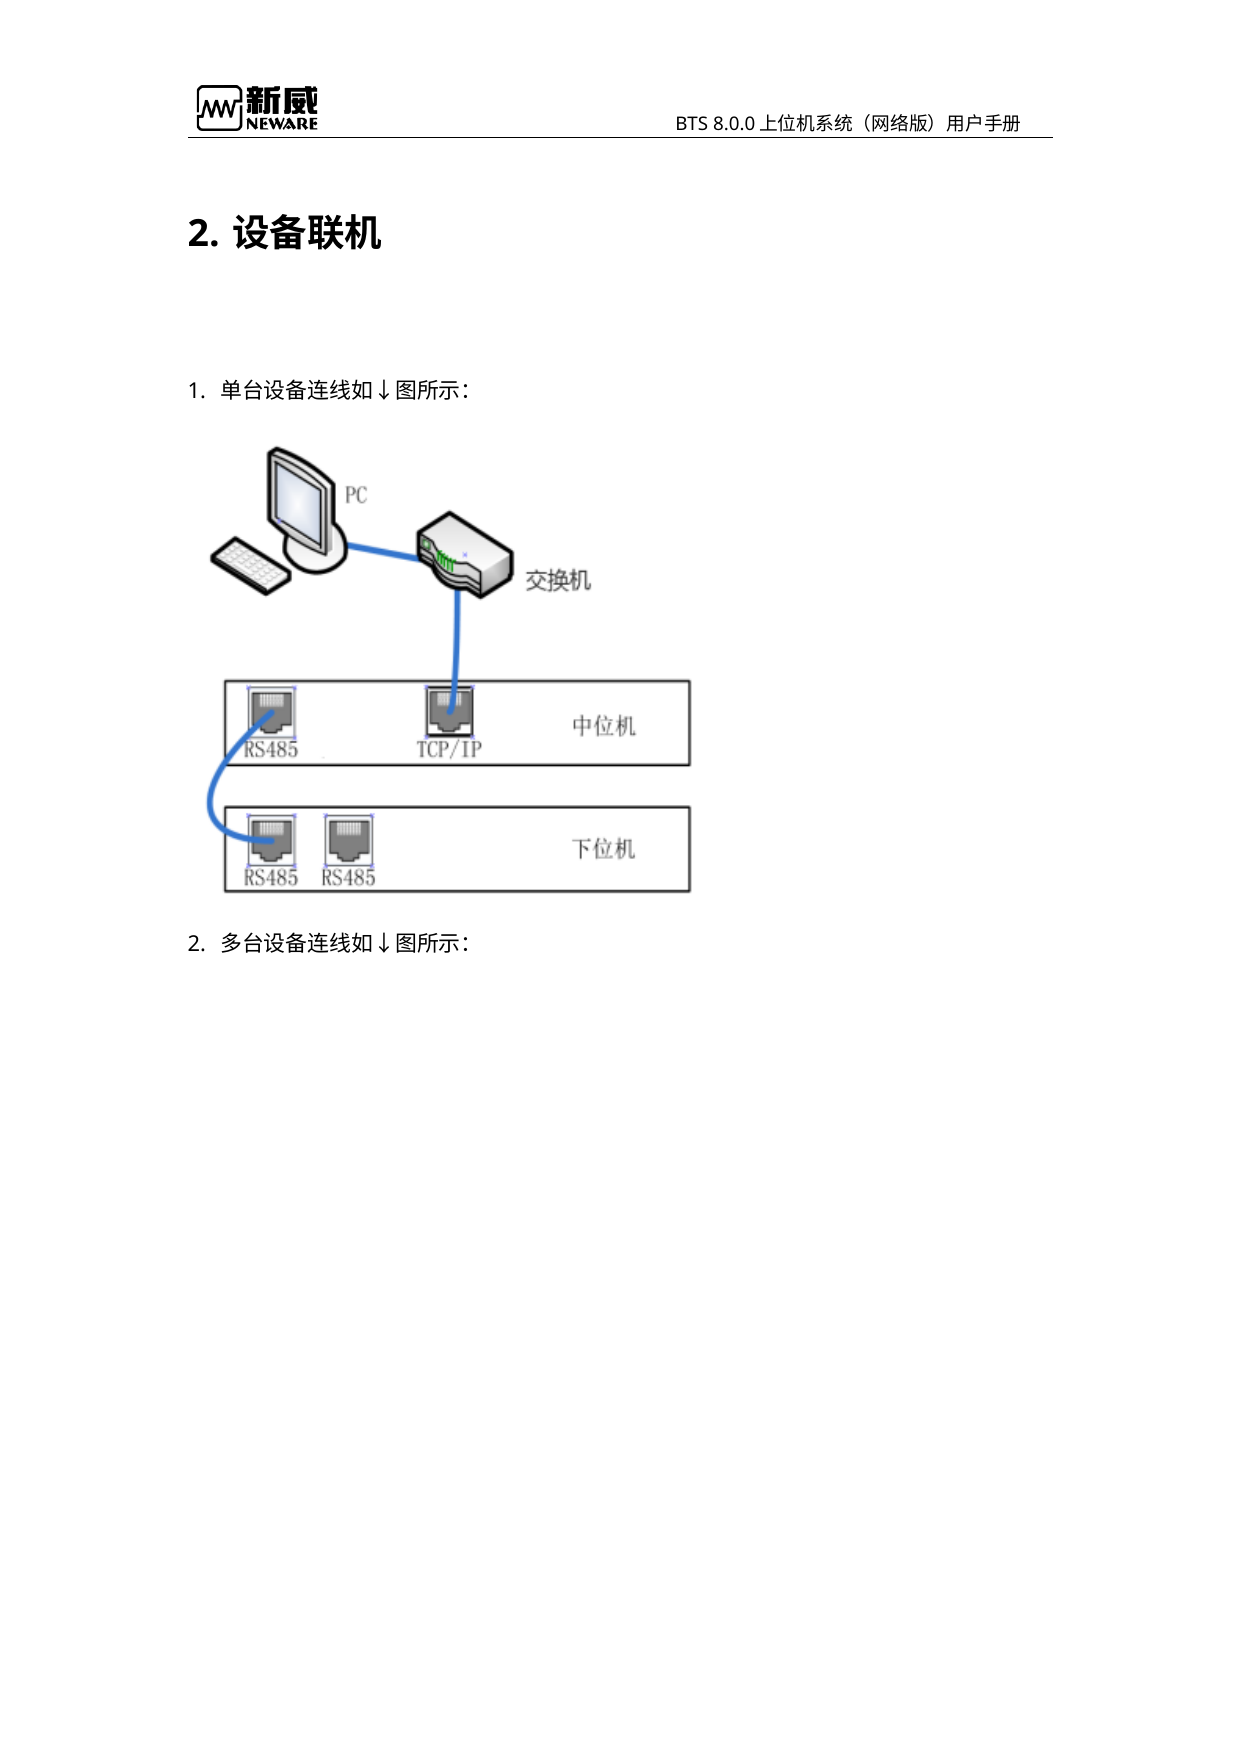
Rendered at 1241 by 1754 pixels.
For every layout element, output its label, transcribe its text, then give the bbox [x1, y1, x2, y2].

subtitle 设备联机 [187, 197, 1053, 262]
list 多台设备连线如↓图所示： [187, 926, 1053, 958]
picture [187, 405, 714, 898]
picture [196, 85, 318, 131]
list 单台设备连线如↓图所示： [187, 373, 1053, 406]
